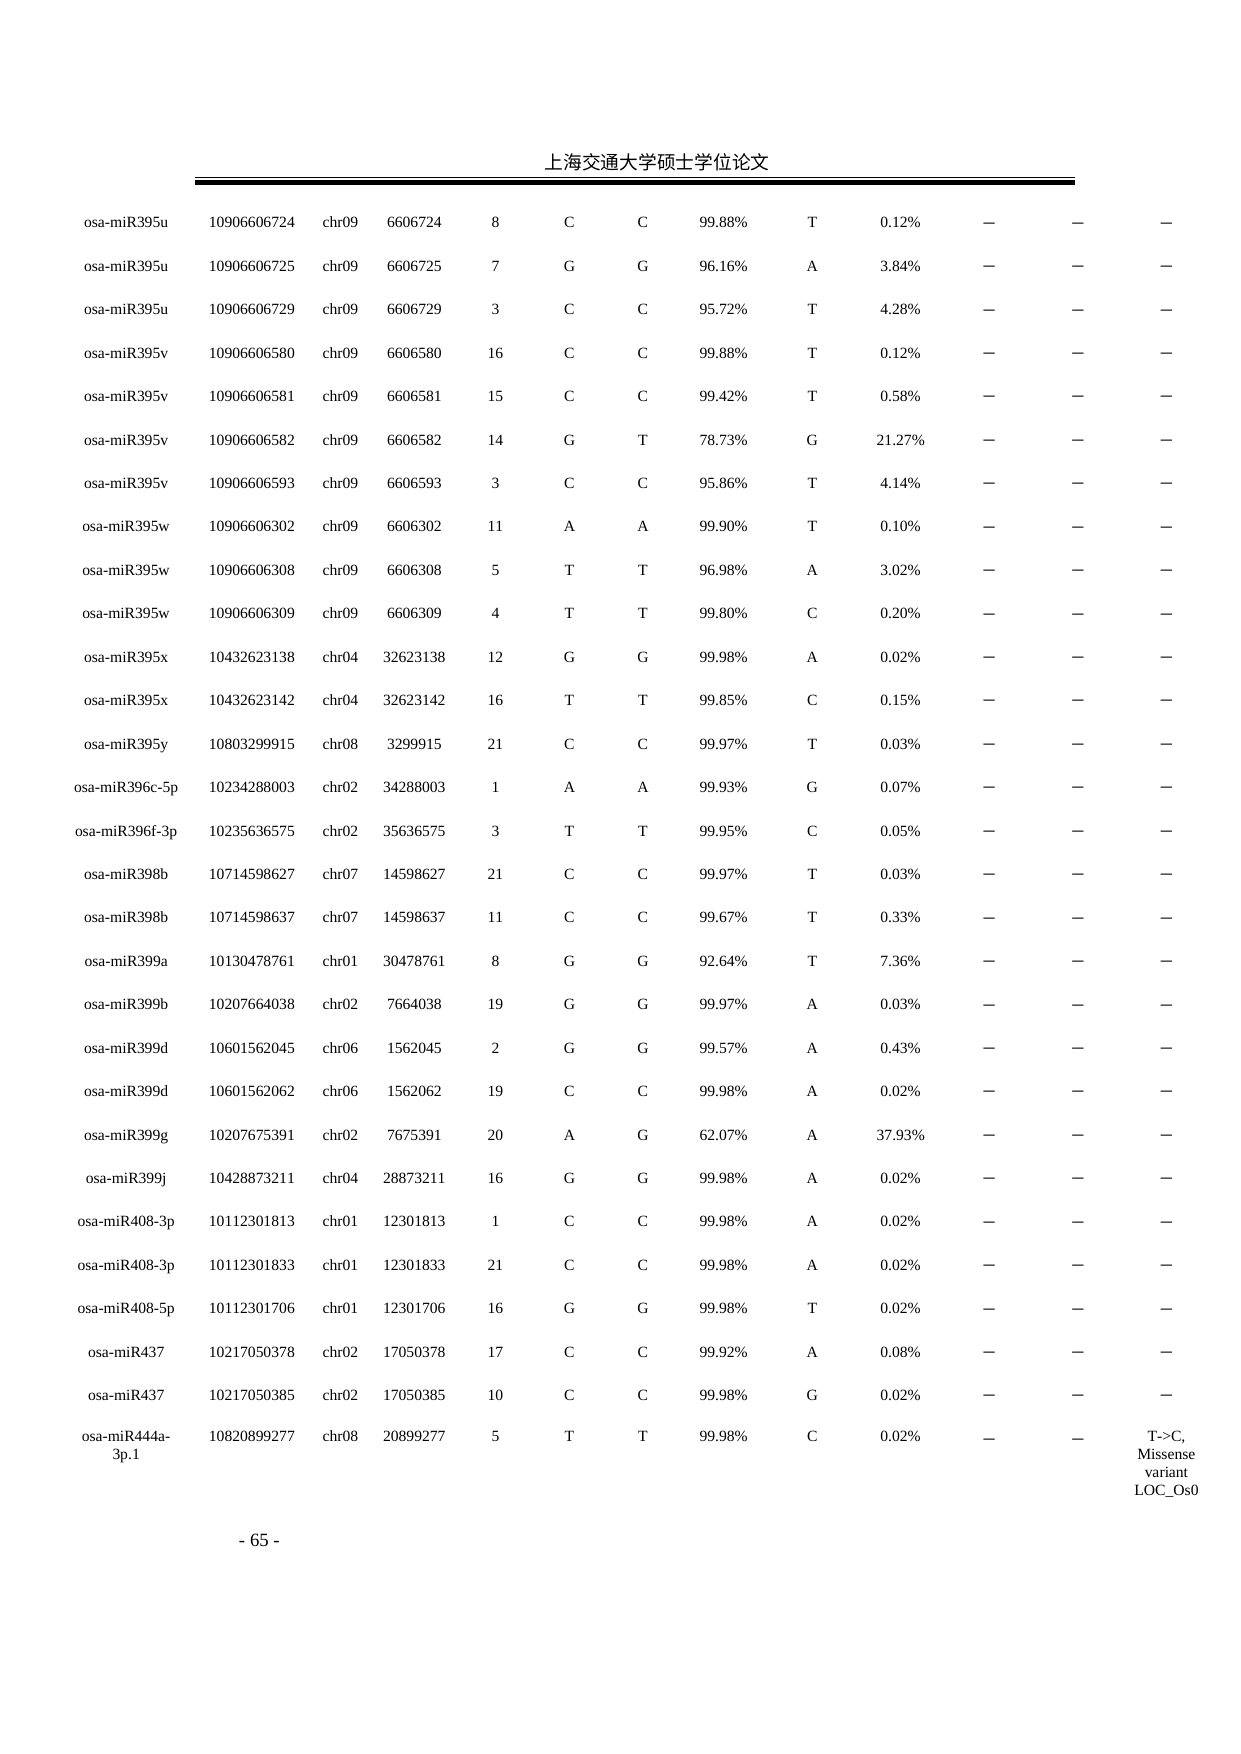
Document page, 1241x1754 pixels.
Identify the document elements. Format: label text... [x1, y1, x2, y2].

table_cell T [606, 602, 679, 645]
table_cell 32623142 [370, 689, 458, 732]
table_cell 4.28% [856, 298, 945, 341]
table_cell － [945, 819, 1033, 862]
table_cell C [532, 211, 606, 254]
table_cell 21 [459, 863, 532, 906]
table_cell T [606, 819, 679, 862]
table_cell C [532, 298, 606, 341]
table_cell － [1122, 993, 1210, 1036]
table_cell G [606, 949, 679, 993]
table_cell 14 [459, 428, 532, 472]
table_cell 3.84% [856, 254, 945, 298]
table_cell 0.12% [856, 341, 945, 385]
table_cell 10906606581 [193, 385, 311, 428]
table_cell T [532, 559, 606, 602]
table_cell 99.97% [679, 993, 768, 1036]
table_cell C [606, 472, 679, 515]
table_cell 10714598627 [193, 863, 311, 906]
table_cell G [768, 776, 856, 819]
table_cell － [945, 1036, 1033, 1080]
table_cell － [1122, 689, 1210, 732]
table_cell osa-miR396c-5p [59, 776, 192, 819]
table_cell 10432623138 [193, 645, 311, 689]
table_cell － [945, 689, 1033, 732]
table_cell 3 [459, 298, 532, 341]
table_cell 6606302 [370, 515, 458, 558]
table_cell 11 [459, 515, 532, 558]
table_cell 35636575 [370, 819, 458, 862]
table_cell － [1033, 254, 1122, 298]
table_cell C [606, 211, 679, 254]
table_cell T [532, 602, 606, 645]
table_cell chr09 [311, 559, 370, 602]
table_cell － [1122, 211, 1210, 254]
table_cell － [1033, 341, 1122, 385]
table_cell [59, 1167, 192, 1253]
table_cell － [1033, 211, 1122, 254]
table_cell 1562045 [370, 1036, 458, 1080]
table_cell 19 [459, 1080, 532, 1123]
table_cell 10130478761 [193, 949, 311, 993]
table_cell C [532, 472, 606, 515]
table_cell chr04 [311, 645, 370, 689]
table_cell 6606593 [370, 472, 458, 515]
table_cell chr09 [311, 428, 370, 472]
table_cell chr07 [311, 863, 370, 906]
table_cell chr01 [311, 949, 370, 993]
table_cell 10906606309 [193, 602, 311, 645]
table_cell chr09 [311, 385, 370, 428]
table_cell osa-miR395w [59, 602, 192, 645]
table_cell 10906606582 [193, 428, 311, 472]
table_cell － [1122, 776, 1210, 819]
table_cell 4 [459, 602, 532, 645]
table_cell T [768, 732, 856, 776]
table_cell － [1033, 993, 1122, 1036]
table_cell G [532, 993, 606, 1036]
table_cell － [1122, 1080, 1210, 1123]
table_cell － [1033, 819, 1122, 862]
table_cell 5 [459, 559, 532, 602]
table_cell 96.16% [679, 254, 768, 298]
table_cell 10906606729 [193, 298, 311, 341]
table_cell osa-miR395x [59, 645, 192, 689]
table_cell － [1122, 559, 1210, 602]
table_cell T [768, 863, 856, 906]
table_cell － [945, 732, 1033, 776]
table_cell 6606308 [370, 559, 458, 602]
table_cell 7 [459, 254, 532, 298]
table_cell 0.02% [856, 1080, 945, 1123]
table_cell － [1033, 906, 1122, 949]
table_cell A [606, 776, 679, 819]
table_cell 99.88% [679, 211, 768, 254]
table_cell － [1122, 819, 1210, 862]
table_cell － [945, 602, 1033, 645]
table_cell G [768, 428, 856, 472]
table_cell 10207675391 [193, 1123, 311, 1167]
table_cell T [532, 689, 606, 732]
table_cell osa-miR396f-3p [59, 819, 192, 862]
table_cell － [945, 254, 1033, 298]
table_cell T [768, 906, 856, 949]
table_cell 10803299915 [193, 732, 311, 776]
table_cell 6606582 [370, 428, 458, 472]
table_cell 14598627 [370, 863, 458, 906]
table_cell － [1033, 1036, 1122, 1080]
table_cell chr09 [311, 211, 370, 254]
table_cell C [768, 602, 856, 645]
table_cell T [532, 819, 606, 862]
table_cell chr09 [311, 298, 370, 341]
table_cell 99.95% [679, 819, 768, 862]
table_cell C [532, 341, 606, 385]
table_cell 14598637 [370, 906, 458, 949]
table_cell G [532, 949, 606, 993]
table_cell － [1122, 515, 1210, 558]
table_cell G [532, 254, 606, 298]
table_cell chr09 [311, 254, 370, 298]
table_cell T [768, 385, 856, 428]
table_cell A [768, 1036, 856, 1080]
table_cell osa-miR399b [59, 993, 192, 1036]
table_cell A [532, 776, 606, 819]
table_cell 6606729 [370, 298, 458, 341]
table_cell osa-miR395w [59, 515, 192, 558]
table_cell － [945, 949, 1033, 993]
table_cell 96.98% [679, 559, 768, 602]
table_cell － [1122, 298, 1210, 341]
table_cell osa-miR399g [59, 1123, 192, 1167]
table_cell 30478761 [370, 949, 458, 993]
table_cell osa-miR398b [59, 906, 192, 949]
table_cell C [606, 732, 679, 776]
table_cell G [606, 254, 679, 298]
table_cell osa-miR399d [59, 1080, 192, 1123]
table_cell － [945, 776, 1033, 819]
table_cell 15 [459, 385, 532, 428]
table_cell chr08 [311, 732, 370, 776]
table_cell 11 [459, 906, 532, 949]
table_cell 0.03% [856, 732, 945, 776]
table_cell － [945, 385, 1033, 428]
table_cell 19 [459, 993, 532, 1036]
table_cell osa-miR395v [59, 341, 192, 385]
table_cell － [945, 993, 1033, 1036]
table_cell － [945, 645, 1033, 689]
table_cell － [1122, 732, 1210, 776]
table_cell － [1033, 559, 1122, 602]
table_cell C [606, 385, 679, 428]
table_cell chr04 [311, 689, 370, 732]
table_cell T [606, 689, 679, 732]
table_cell chr06 [311, 1036, 370, 1080]
table_cell 4.14% [856, 472, 945, 515]
table_cell osa-miR398b [59, 863, 192, 906]
table_cell osa-miR395y [59, 732, 192, 776]
table_cell chr09 [311, 602, 370, 645]
table_cell A [768, 993, 856, 1036]
table_cell － [1122, 254, 1210, 298]
table_cell 6606724 [370, 211, 458, 254]
table_cell 10235636575 [193, 819, 311, 862]
table_cell － [1033, 1080, 1122, 1123]
table_cell 10432623142 [193, 689, 311, 732]
table_cell － [1033, 689, 1122, 732]
table_cell 21 [459, 732, 532, 776]
table_cell － [945, 515, 1033, 558]
table_cell 10714598637 [193, 906, 311, 949]
table_cell A [532, 515, 606, 558]
table_cell 3299915 [370, 732, 458, 776]
table_cell 0.05% [856, 819, 945, 862]
table_cell 12 [459, 645, 532, 689]
table_cell 99.80% [679, 602, 768, 645]
table_cell － [945, 1080, 1033, 1123]
table_cell － [1122, 428, 1210, 472]
table_cell － [1033, 602, 1122, 645]
table_cell chr07 [311, 906, 370, 949]
table_cell osa-miR395u [59, 211, 192, 254]
table_cell 6606309 [370, 602, 458, 645]
table_cell 8 [459, 211, 532, 254]
table_cell 99.85% [679, 689, 768, 732]
table_cell osa-miR395w [59, 559, 192, 602]
table_cell C [532, 385, 606, 428]
table_cell － [1033, 472, 1122, 515]
table_cell 99.42% [679, 385, 768, 428]
table_cell C [532, 906, 606, 949]
table_cell － [1122, 949, 1210, 993]
table_cell － [945, 472, 1033, 515]
table_cell － [945, 428, 1033, 472]
table_cell 99.93% [679, 776, 768, 819]
table_cell 10906606308 [193, 559, 311, 602]
table_cell C [606, 906, 679, 949]
table_cell 6606580 [370, 341, 458, 385]
table_cell osa-miR395u [59, 298, 192, 341]
table_cell chr02 [311, 776, 370, 819]
table_cell － [1033, 776, 1122, 819]
table_cell 34288003 [370, 776, 458, 819]
table_cell osa-miR399d [59, 1036, 192, 1080]
table_cell － [1122, 472, 1210, 515]
table_cell － [945, 863, 1033, 906]
table_cell 78.73% [679, 428, 768, 472]
table_cell T [768, 298, 856, 341]
table_cell osa-miR395v [59, 385, 192, 428]
table_cell A [768, 254, 856, 298]
table_cell G [606, 645, 679, 689]
table_cell － [1033, 949, 1122, 993]
table_cell 21.27% [856, 428, 945, 472]
table_cell 10906606580 [193, 341, 311, 385]
table_cell 0.03% [856, 863, 945, 906]
table_cell － [1033, 515, 1122, 558]
table_cell osa-miR395v [59, 472, 192, 515]
table_cell 3 [459, 819, 532, 862]
table_cell 0.43% [856, 1036, 945, 1080]
table_cell 95.72% [679, 298, 768, 341]
table_cell 2 [459, 1036, 532, 1080]
table_cell chr09 [311, 341, 370, 385]
table_cell － [1033, 428, 1122, 472]
table_cell － [945, 341, 1033, 385]
table_cell 7.36% [856, 949, 945, 993]
table_cell G [532, 1036, 606, 1080]
table_cell 99.88% [679, 341, 768, 385]
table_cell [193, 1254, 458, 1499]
table_cell 10906606302 [193, 515, 311, 558]
table_cell 1562062 [370, 1080, 458, 1123]
table_cell 7664038 [370, 993, 458, 1036]
table_cell － [1033, 645, 1122, 689]
table_cell － [1122, 863, 1210, 906]
table_cell 32623138 [370, 645, 458, 689]
table_cell 0.07% [856, 776, 945, 819]
table_cell T [768, 341, 856, 385]
table_cell 16 [459, 689, 532, 732]
table_cell 16 [459, 341, 532, 385]
table_cell T [768, 949, 856, 993]
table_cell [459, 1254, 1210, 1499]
table_cell osa-miR395u [59, 254, 192, 298]
table_cell G [606, 993, 679, 1036]
table_cell A [606, 515, 679, 558]
table_cell osa-miR395x [59, 689, 192, 732]
table_cell C [606, 1080, 679, 1123]
table_cell 8 [459, 949, 532, 993]
table_cell 10234288003 [193, 776, 311, 819]
table_cell T [768, 472, 856, 515]
table_cell osa-miR399a [59, 949, 192, 993]
table_cell T [606, 559, 679, 602]
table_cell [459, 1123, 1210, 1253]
table_cell 0.02% [856, 645, 945, 689]
table_cell － [945, 906, 1033, 949]
table_cell － [1122, 341, 1210, 385]
table_cell 0.03% [856, 993, 945, 1036]
table_cell 99.57% [679, 1036, 768, 1080]
table_cell － [1033, 298, 1122, 341]
table_cell 0.58% [856, 385, 945, 428]
table_cell 10207664038 [193, 993, 311, 1036]
table_cell 3.02% [856, 559, 945, 602]
table_cell 99.90% [679, 515, 768, 558]
table_cell C [606, 341, 679, 385]
table_cell － [1033, 385, 1122, 428]
table_cell － [1122, 385, 1210, 428]
table_cell － [1033, 732, 1122, 776]
table_cell C [532, 1080, 606, 1123]
table_cell C [606, 863, 679, 906]
table_cell C [532, 732, 606, 776]
table_cell 95.86% [679, 472, 768, 515]
table_cell 0.12% [856, 211, 945, 254]
table_cell T [606, 428, 679, 472]
table_cell 1 [459, 776, 532, 819]
table_cell 99.98% [679, 645, 768, 689]
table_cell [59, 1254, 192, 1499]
table_cell C [768, 689, 856, 732]
table_cell chr02 [311, 993, 370, 1036]
table_cell T [768, 211, 856, 254]
table_cell － [945, 298, 1033, 341]
table_cell 99.97% [679, 732, 768, 776]
table_cell chr06 [311, 1080, 370, 1123]
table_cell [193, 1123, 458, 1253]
table_cell chr09 [311, 515, 370, 558]
table_cell 99.97% [679, 863, 768, 906]
table_cell chr02 [311, 819, 370, 862]
table_cell C [606, 298, 679, 341]
table_cell 10601562045 [193, 1036, 311, 1080]
table_cell － [945, 211, 1033, 254]
table_cell － [1122, 645, 1210, 689]
table_cell 10906606593 [193, 472, 311, 515]
table_cell 0.15% [856, 689, 945, 732]
table_cell 10906606724 [193, 211, 311, 254]
table_cell 0.33% [856, 906, 945, 949]
table_cell 0.20% [856, 602, 945, 645]
table_cell C [532, 863, 606, 906]
table_cell － [1122, 602, 1210, 645]
table_cell 6606725 [370, 254, 458, 298]
table_cell A [768, 559, 856, 602]
table_cell － [945, 559, 1033, 602]
table_cell G [532, 645, 606, 689]
table_cell － [1033, 863, 1122, 906]
table_cell 10601562062 [193, 1080, 311, 1123]
table_cell osa-miR395v [59, 428, 192, 472]
table_cell G [606, 1036, 679, 1080]
table_cell 99.98% [679, 1080, 768, 1123]
table_cell － [1122, 1036, 1210, 1080]
table_cell A [768, 1080, 856, 1123]
table_cell A [768, 645, 856, 689]
table_cell 6606581 [370, 385, 458, 428]
table_cell 92.64% [679, 949, 768, 993]
table_cell － [1122, 906, 1210, 949]
table_cell 10906606725 [193, 254, 311, 298]
table_cell chr09 [311, 472, 370, 515]
table_cell 3 [459, 472, 532, 515]
table_cell 0.10% [856, 515, 945, 558]
table_cell T [768, 515, 856, 558]
table_cell C [768, 819, 856, 862]
table_cell 99.67% [679, 906, 768, 949]
table_cell G [532, 428, 606, 472]
